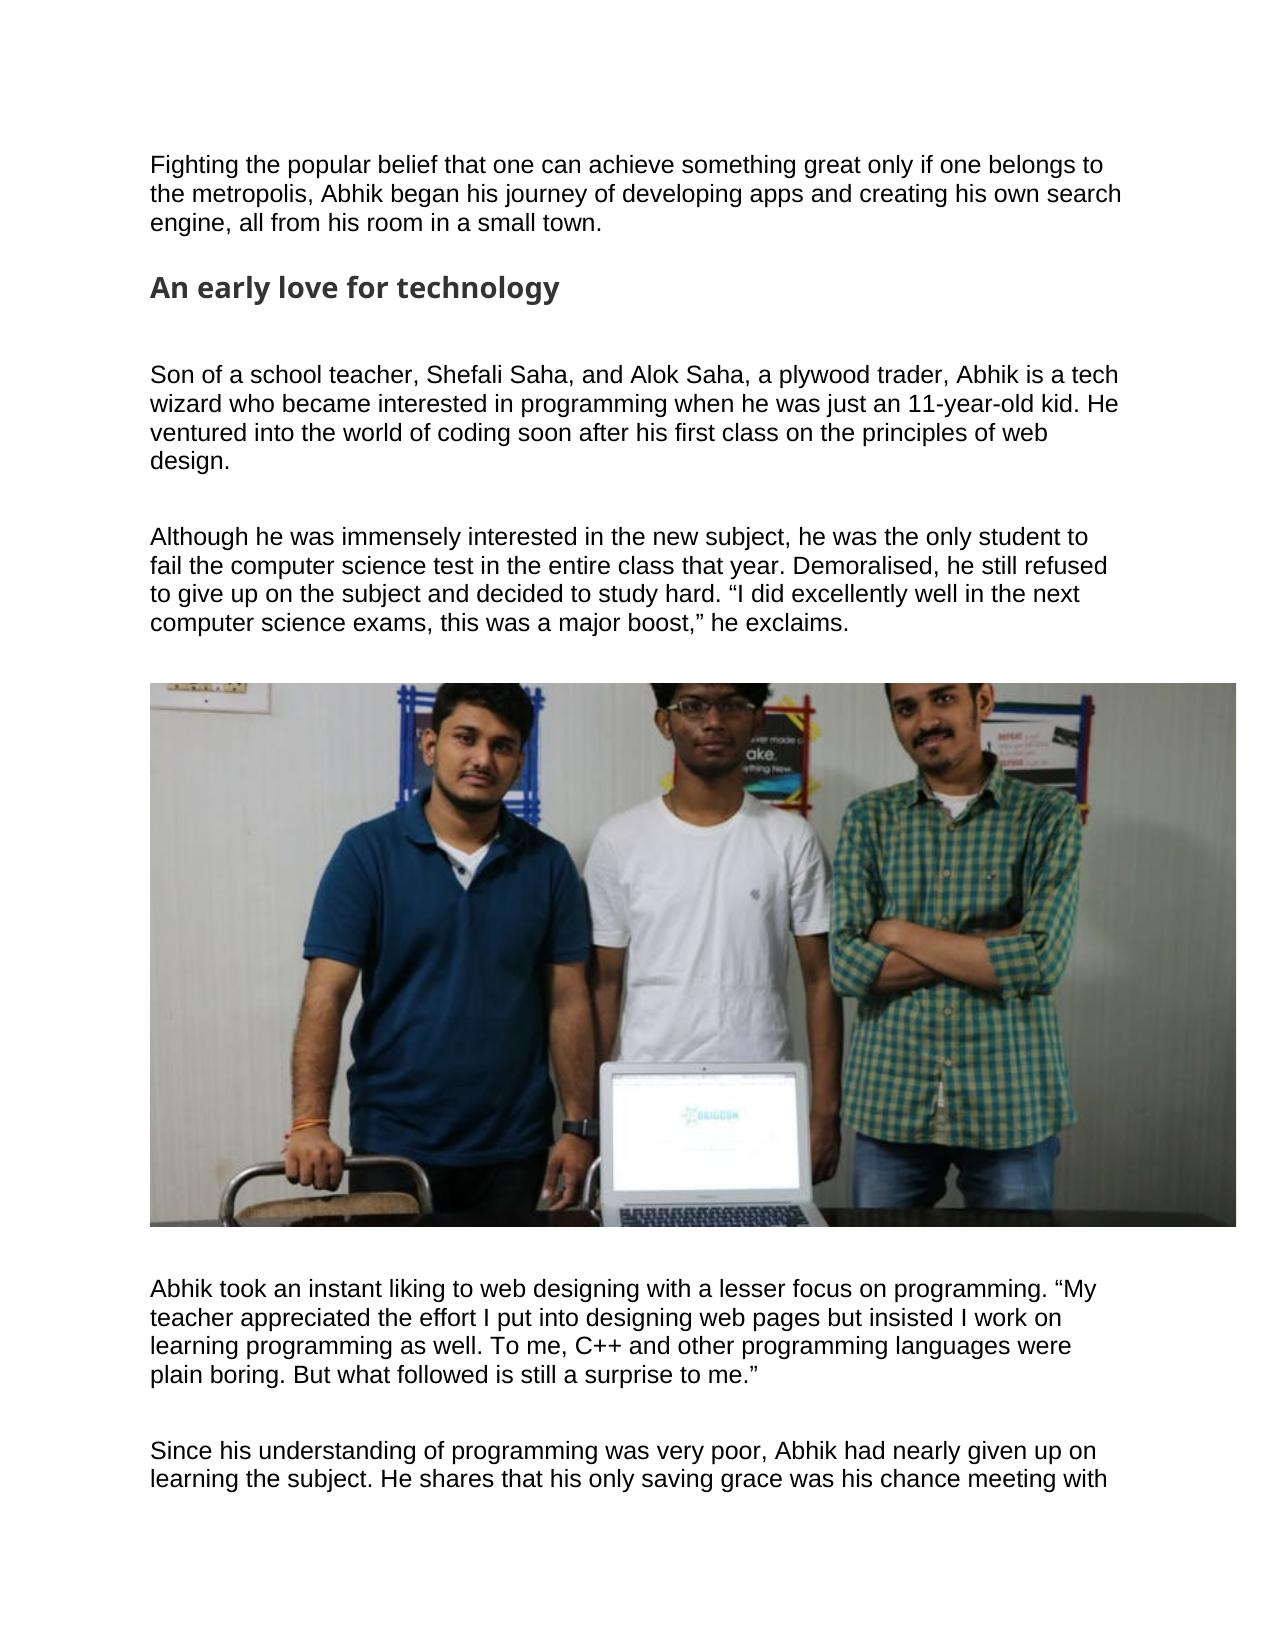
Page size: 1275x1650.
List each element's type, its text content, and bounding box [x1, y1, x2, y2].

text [150, 1436, 1125, 1493]
text Although he was immensely interested in the new subject, he was the only student to fail the computer science test in the entire class that year. Demoralised, he still refused to give up on the subject and decided to study hard. “I did excellently well in the next computer science exams, this was a major boost,” he exclaims. [150, 522, 1125, 637]
text Fighting the popular belief that one can achieve something great only if one belongs to the metropolis, Abhik began his journey of developing apps and creating his own search engine, all from his room in a small town. [150, 150, 1125, 236]
text Abhik took an instant liking to web designing with a lesser focus on programming. “My teacher appreciated the effort I put into designing web pages but insisted I work on learning programming as well. To me, C++ and other programming languages were plain boring. But what followed is still a surprise to me.” [150, 1274, 1125, 1389]
subtitle An early love for technology [150, 267, 1125, 307]
picture [150, 683, 1237, 1227]
text Son of a school teacher, Shefali Saha, and Alok Saha, a plywood trader, Abhik is a tech wizard who became interested in programming when he was just an 11-year-old kid. He ventured into the world of coding soon after his first class on the principles of web design. [150, 360, 1125, 475]
